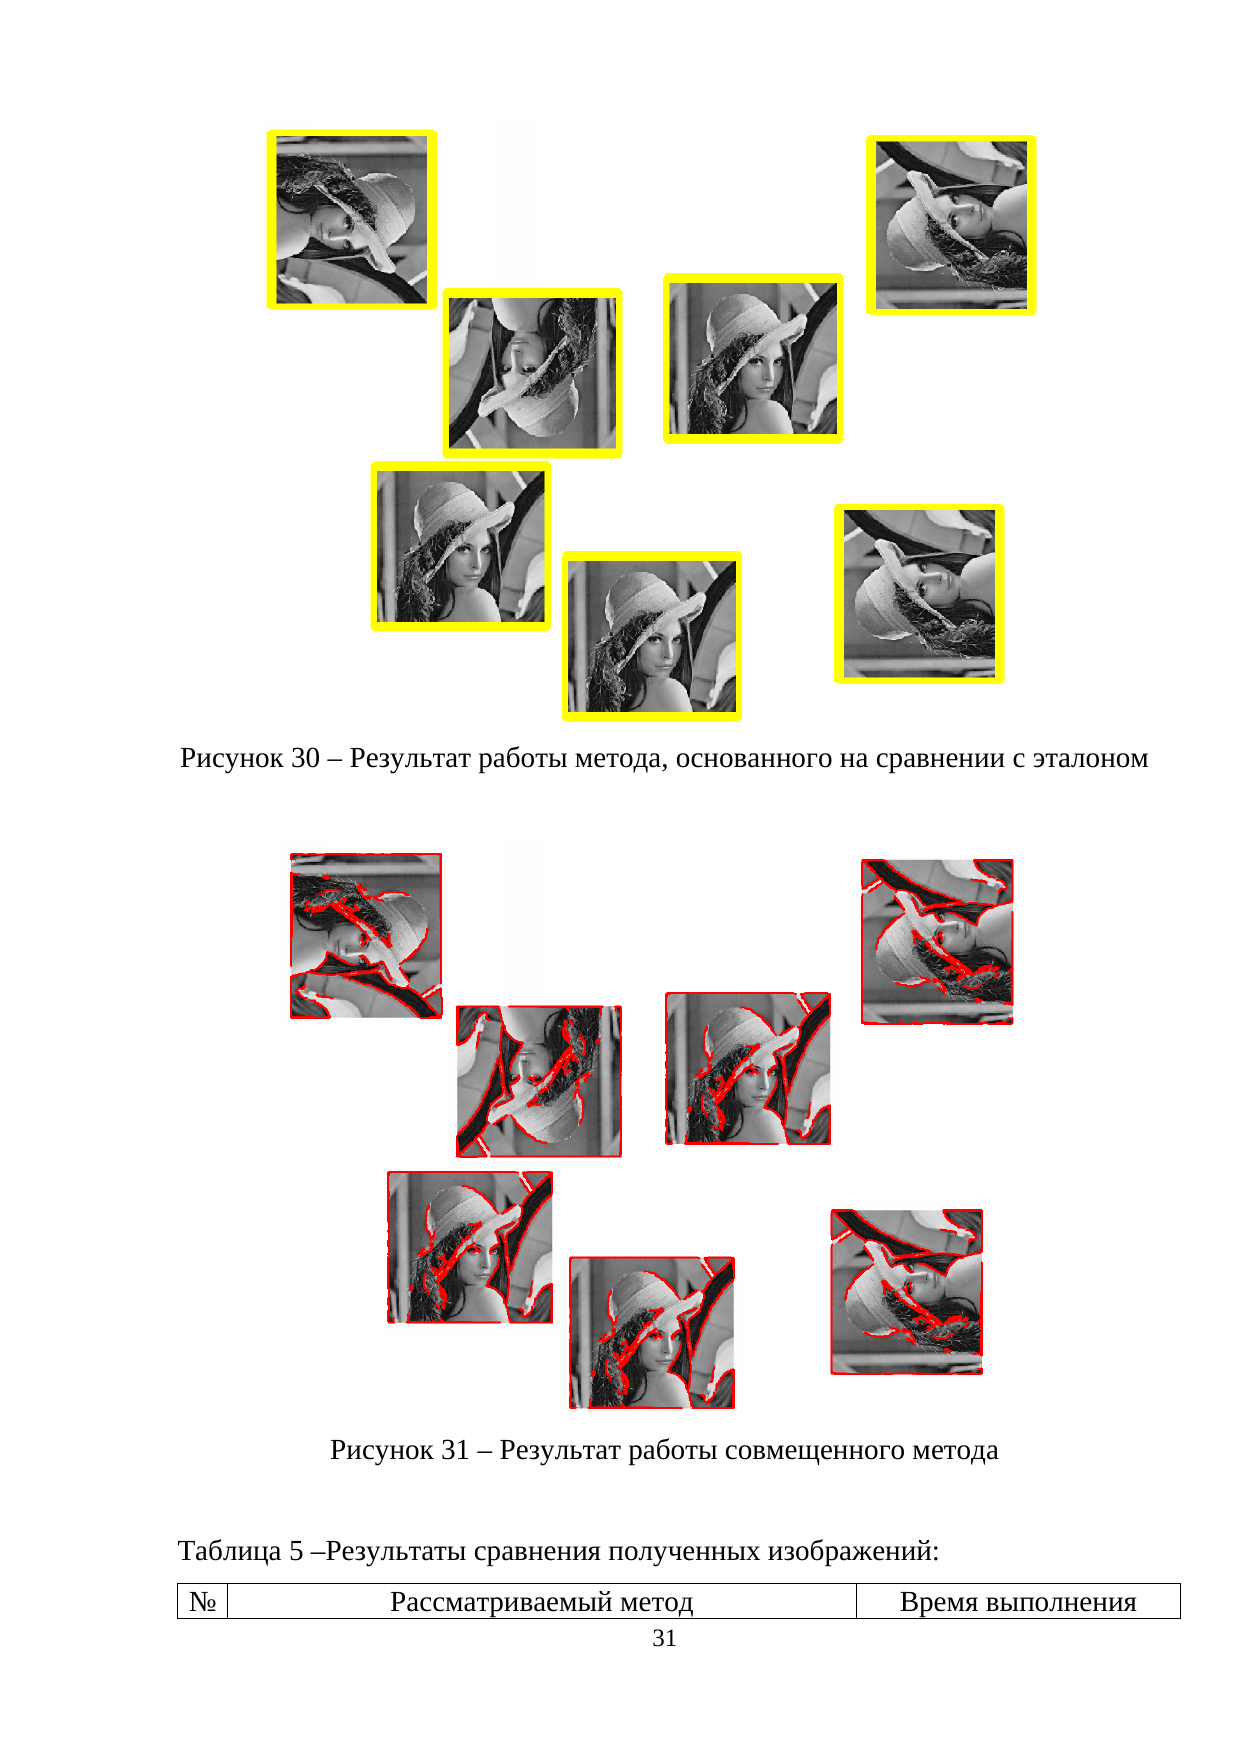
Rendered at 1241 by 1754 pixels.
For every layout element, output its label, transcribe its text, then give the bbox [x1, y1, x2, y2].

picture [260, 118, 1069, 724]
table_header № [178, 1584, 227, 1618]
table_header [228, 1584, 856, 1618]
text Рисунок 31 – Результат работы совмещенного метода [177, 1432, 1152, 1466]
table_header Время выполнения [857, 1584, 1180, 1618]
text Таблица 5 –Результаты сравнения полученных изображений: [177, 1533, 1152, 1566]
text Рисунок 30 – Результат работы метода, основанного на сравнении с эталоном [177, 740, 1152, 773]
picture [280, 840, 1049, 1416]
